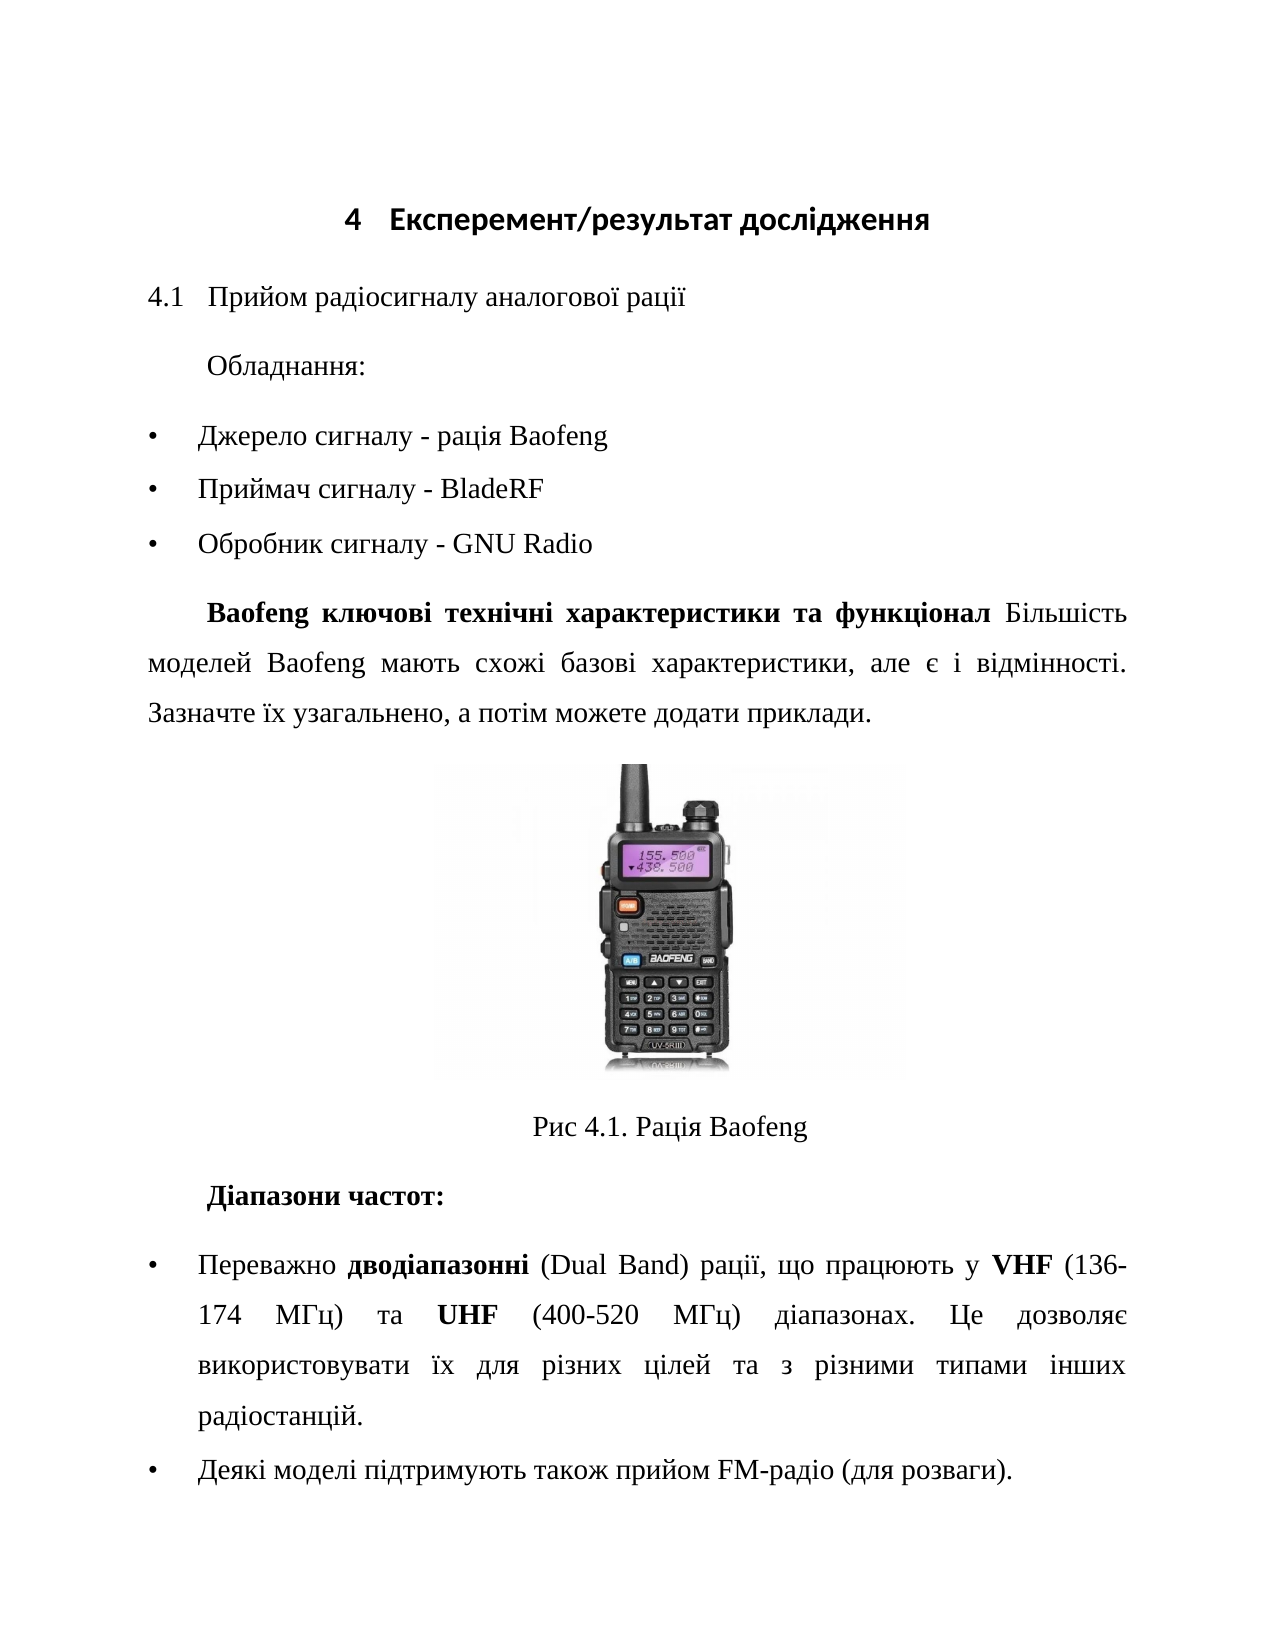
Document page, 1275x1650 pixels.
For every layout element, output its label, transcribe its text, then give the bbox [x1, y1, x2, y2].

list Переважно дводіапазонні (Dual Band) рації, що працюють у VHF (136-174 МГц) та UHF (400-520 МГц) діапазонах. Це дозволяє використовувати їх для різних цілей та з різними типами інших радіостанцій. [148, 1247, 1127, 1431]
list Приймач сигналу - BladeRF [148, 472, 1127, 505]
text Обладнання: [148, 348, 1127, 382]
picture [433, 764, 907, 1080]
subtitle Експеремент/результат дослідження [148, 198, 1127, 238]
list Джерело сигналу - рація Baofeng [148, 418, 1127, 451]
text Діапазони частот: [148, 1178, 1127, 1211]
text Baofeng ключові технічні характеристики та функціонал Більшість моделей Baofeng мають схожі базові характеристики, але є і відмінності. Зазначте їх узагальнено, а потім можете додати приклади. [148, 595, 1127, 729]
text Рис 4.1. Рація Baofeng [148, 1109, 1127, 1142]
list Обробник сигналу - GNU Radio [148, 526, 1127, 559]
list Деякі моделі підтримують також прийом FM-радіо (для розваги). [148, 1452, 1127, 1485]
subtitle Прийом радіосигналу аналогової рації [148, 279, 1127, 313]
